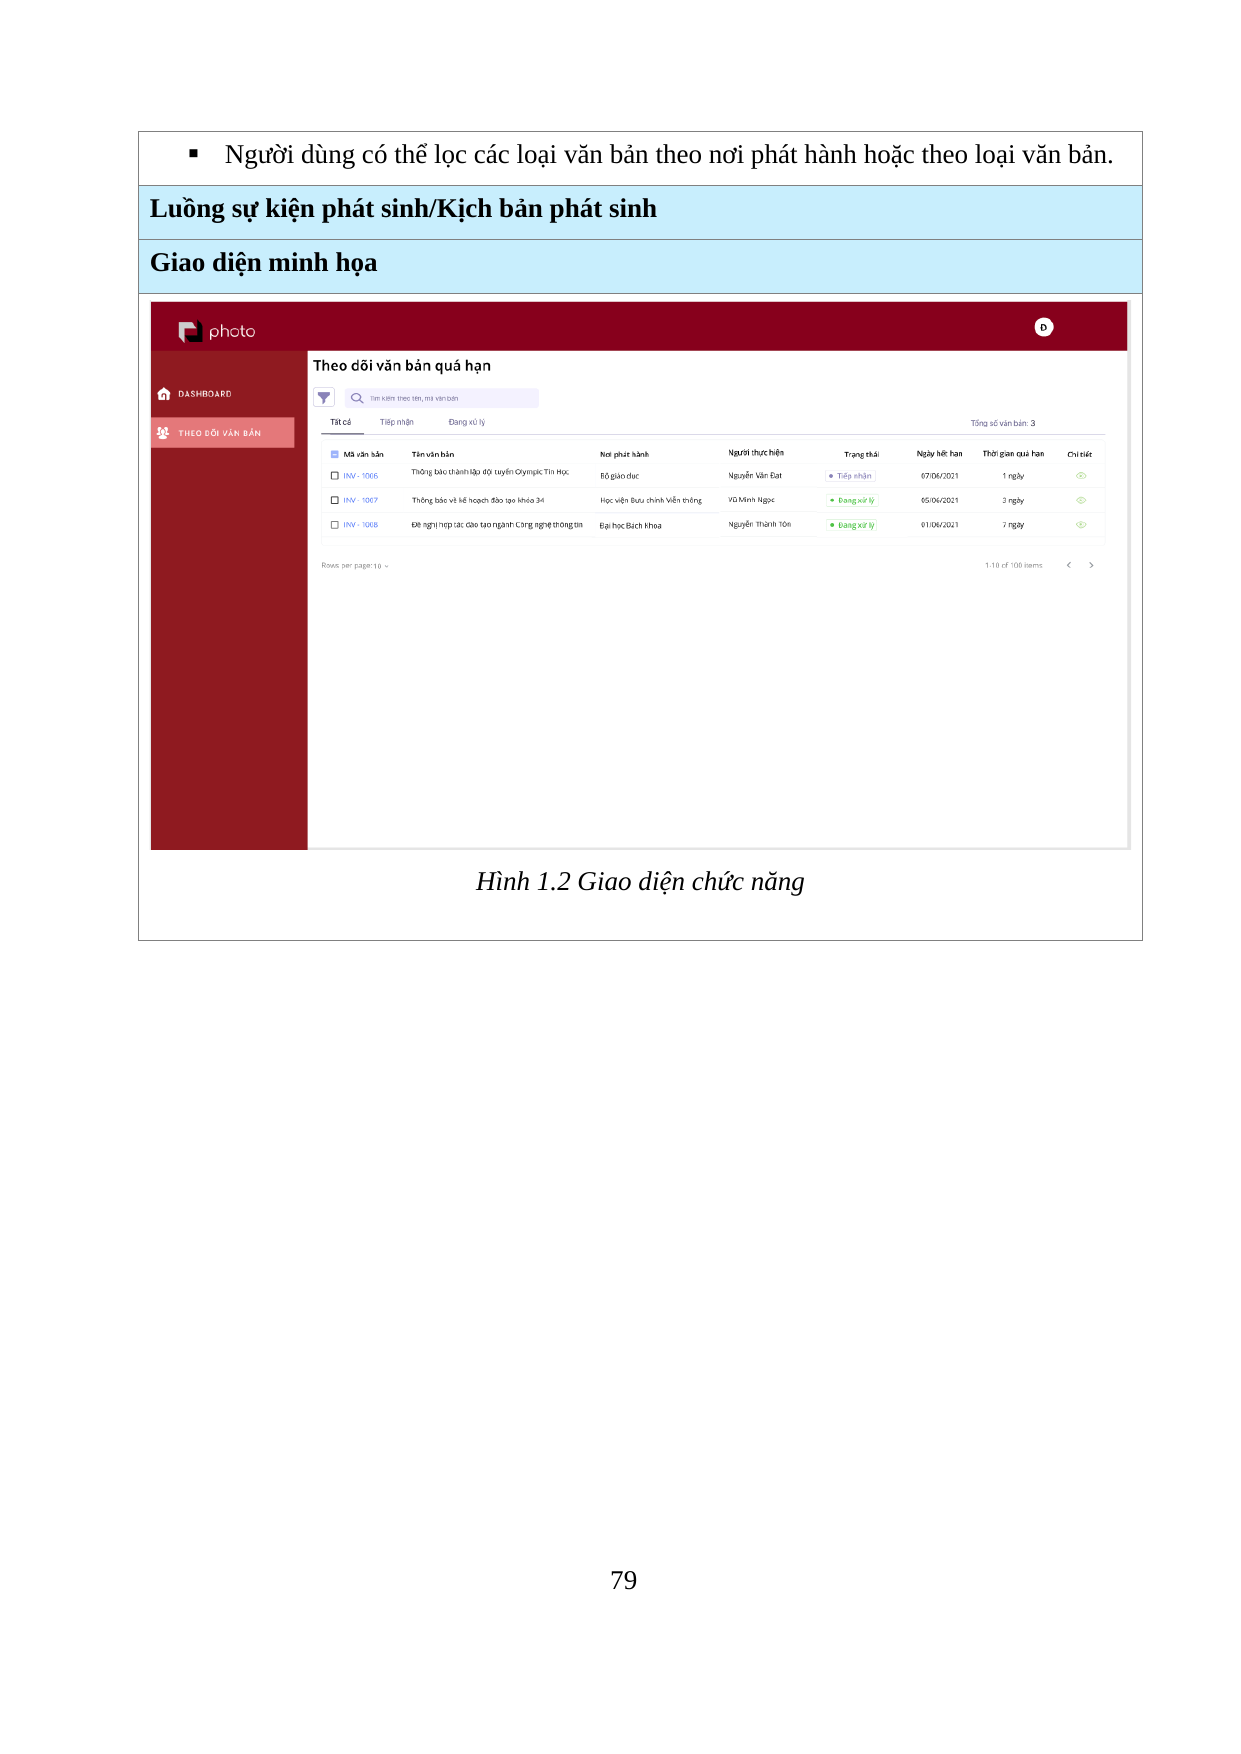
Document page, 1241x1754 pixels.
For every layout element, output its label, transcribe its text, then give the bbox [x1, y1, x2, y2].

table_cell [139, 132, 1142, 185]
picture [149, 300, 1132, 850]
table_cell Hình 1.2 Giao diện chức năng [139, 294, 1142, 940]
table_cell Luồng sự kiện phát sinh/Kịch bản phát sinh [139, 186, 1142, 239]
table_cell Giao diện minh họa [139, 240, 1142, 293]
